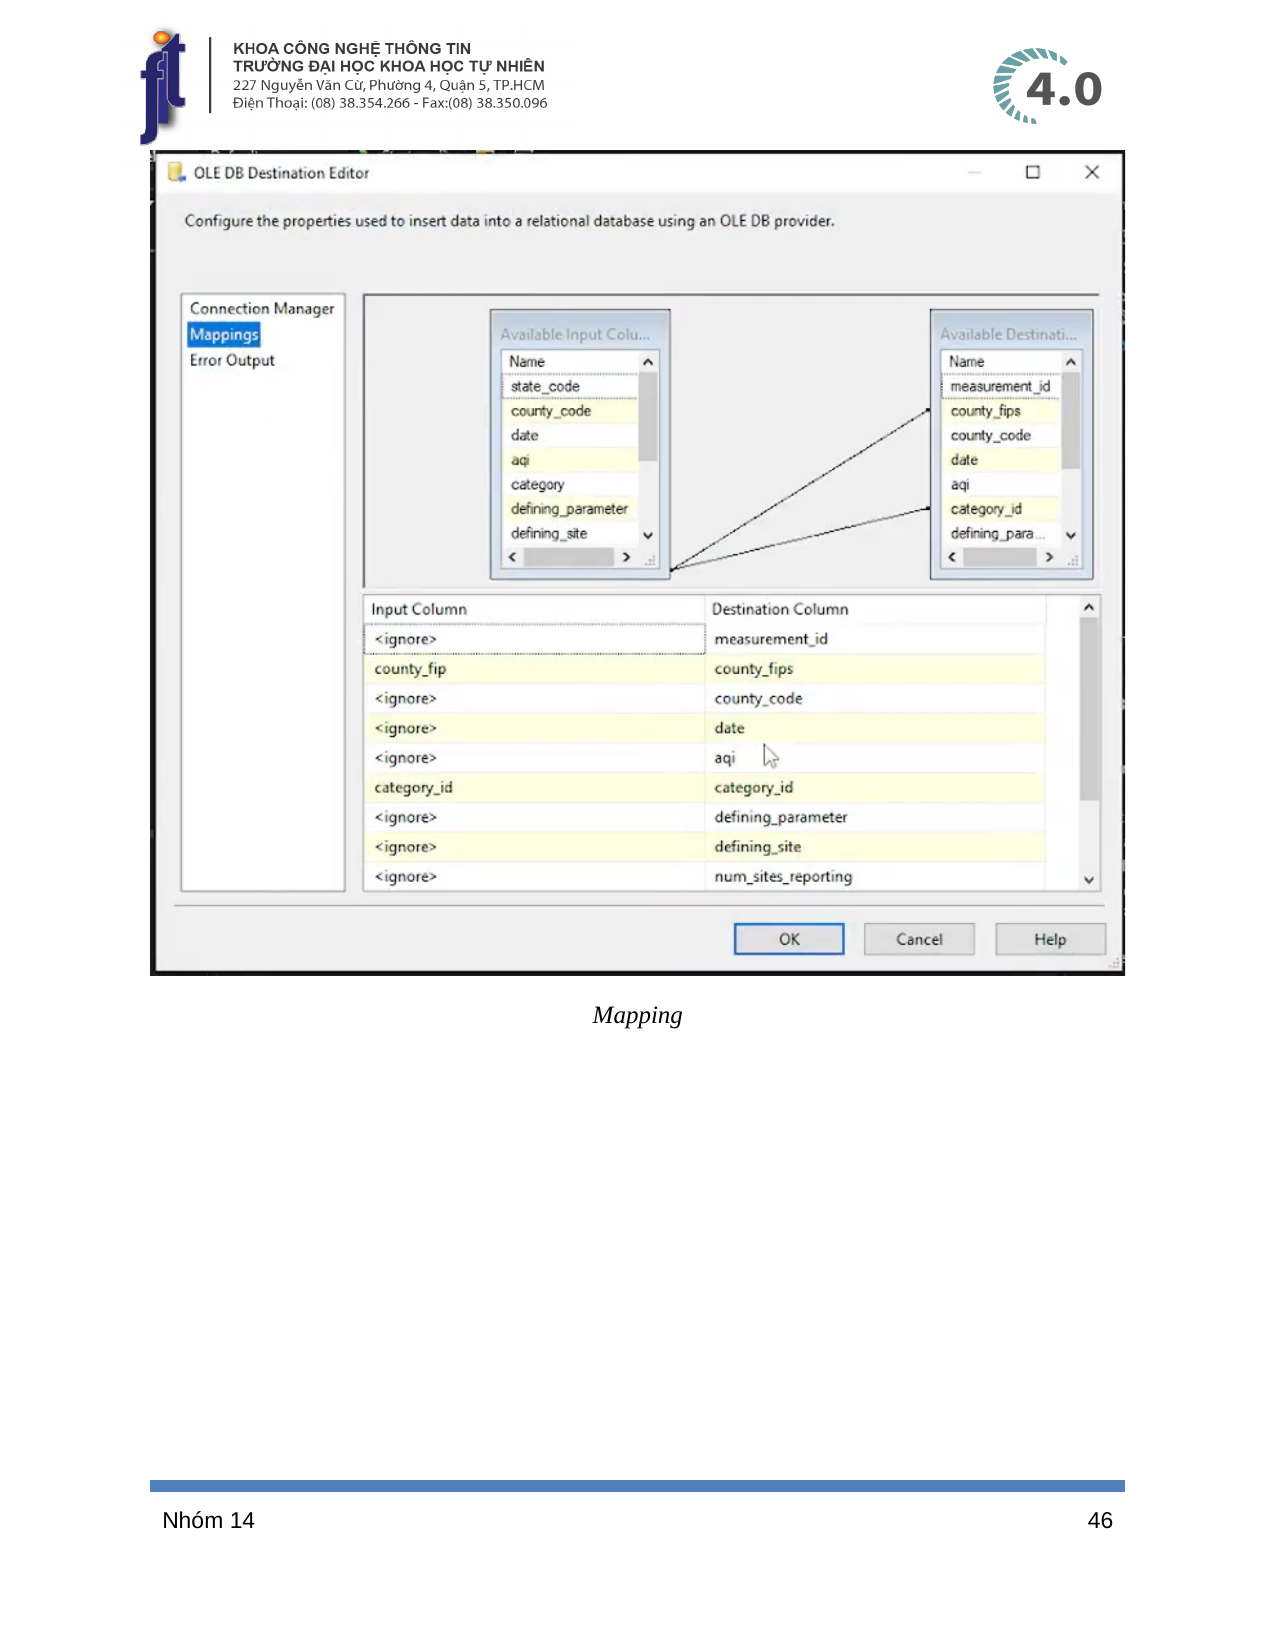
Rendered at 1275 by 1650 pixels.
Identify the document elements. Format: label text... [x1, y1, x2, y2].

picture [985, 41, 1108, 127]
picture [117, 21, 1125, 976]
text Mapping [150, 1000, 1125, 1029]
